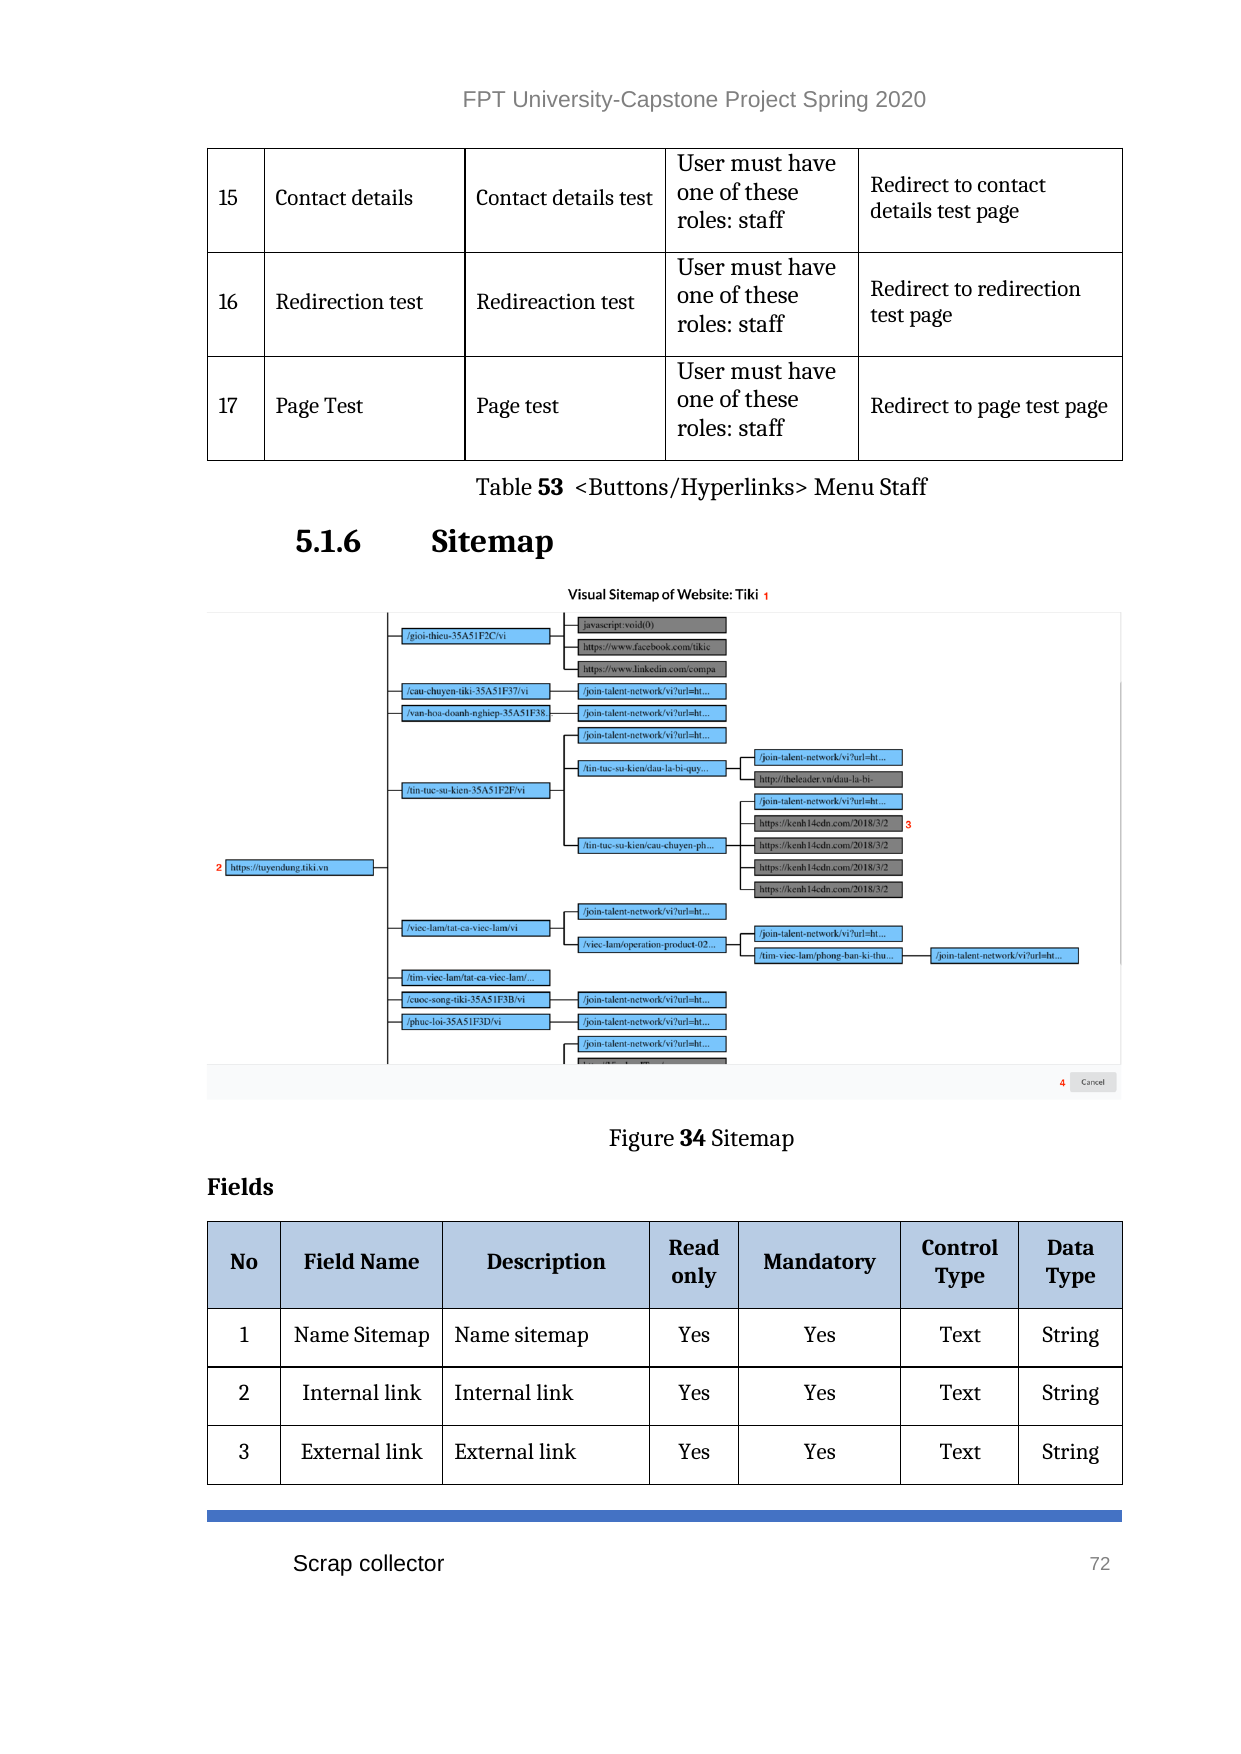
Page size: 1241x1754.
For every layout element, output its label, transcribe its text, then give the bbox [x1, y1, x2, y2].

picture [206, 580, 1122, 1105]
table_cell Text [901, 1426, 1018, 1484]
table_cell 17 [208, 357, 264, 459]
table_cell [666, 253, 858, 356]
table_cell String [1019, 1426, 1122, 1484]
table_cell Redirect to redirection test page [859, 253, 1122, 356]
table_header Data Type [1019, 1222, 1122, 1308]
table_cell Yes [650, 1426, 738, 1484]
table_header Read only [650, 1222, 738, 1308]
table_cell Text [901, 1368, 1018, 1425]
text Fields [207, 1173, 1122, 1202]
table_cell 3 [208, 1426, 280, 1484]
table_cell String [1019, 1368, 1122, 1425]
table_cell Contact details [265, 149, 464, 252]
table_cell Redirect to contact details test page [859, 149, 1122, 252]
table_header Mandatory [739, 1222, 900, 1308]
table_cell Redirection test [265, 253, 464, 356]
table_cell 1 [208, 1309, 280, 1366]
table_cell Page Test [265, 357, 464, 459]
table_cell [666, 149, 858, 252]
table_cell Yes [739, 1309, 900, 1366]
table_cell Yes [650, 1368, 738, 1425]
table_cell Internal link [443, 1368, 649, 1425]
table_cell Contact details test [466, 149, 665, 252]
table_cell 15 [208, 149, 264, 252]
table_cell Text [901, 1309, 1018, 1366]
table_header Field Name [281, 1222, 442, 1308]
table_cell String [1019, 1309, 1122, 1366]
table_cell Name sitemap [443, 1309, 649, 1366]
table_cell Name Sitemap [281, 1309, 442, 1366]
table_cell Internal link [281, 1368, 442, 1425]
table_cell Yes [739, 1426, 900, 1484]
table_cell Yes [650, 1309, 738, 1366]
table_cell 2 [208, 1368, 280, 1425]
table_cell Redirect to page test page [859, 357, 1122, 459]
table_cell External link [281, 1426, 442, 1484]
table_cell Redireaction test [466, 253, 665, 356]
table_cell User must have one of these roles: staff [666, 357, 858, 459]
table_cell External link [443, 1426, 649, 1484]
table_cell 16 [208, 253, 264, 356]
table_cell Yes [739, 1368, 900, 1425]
table_header Control Type [901, 1222, 1018, 1308]
table_header Description [443, 1222, 649, 1308]
table_cell Page test [466, 357, 665, 459]
subtitle Sitemap [295, 523, 1122, 561]
table_header No [208, 1222, 280, 1308]
